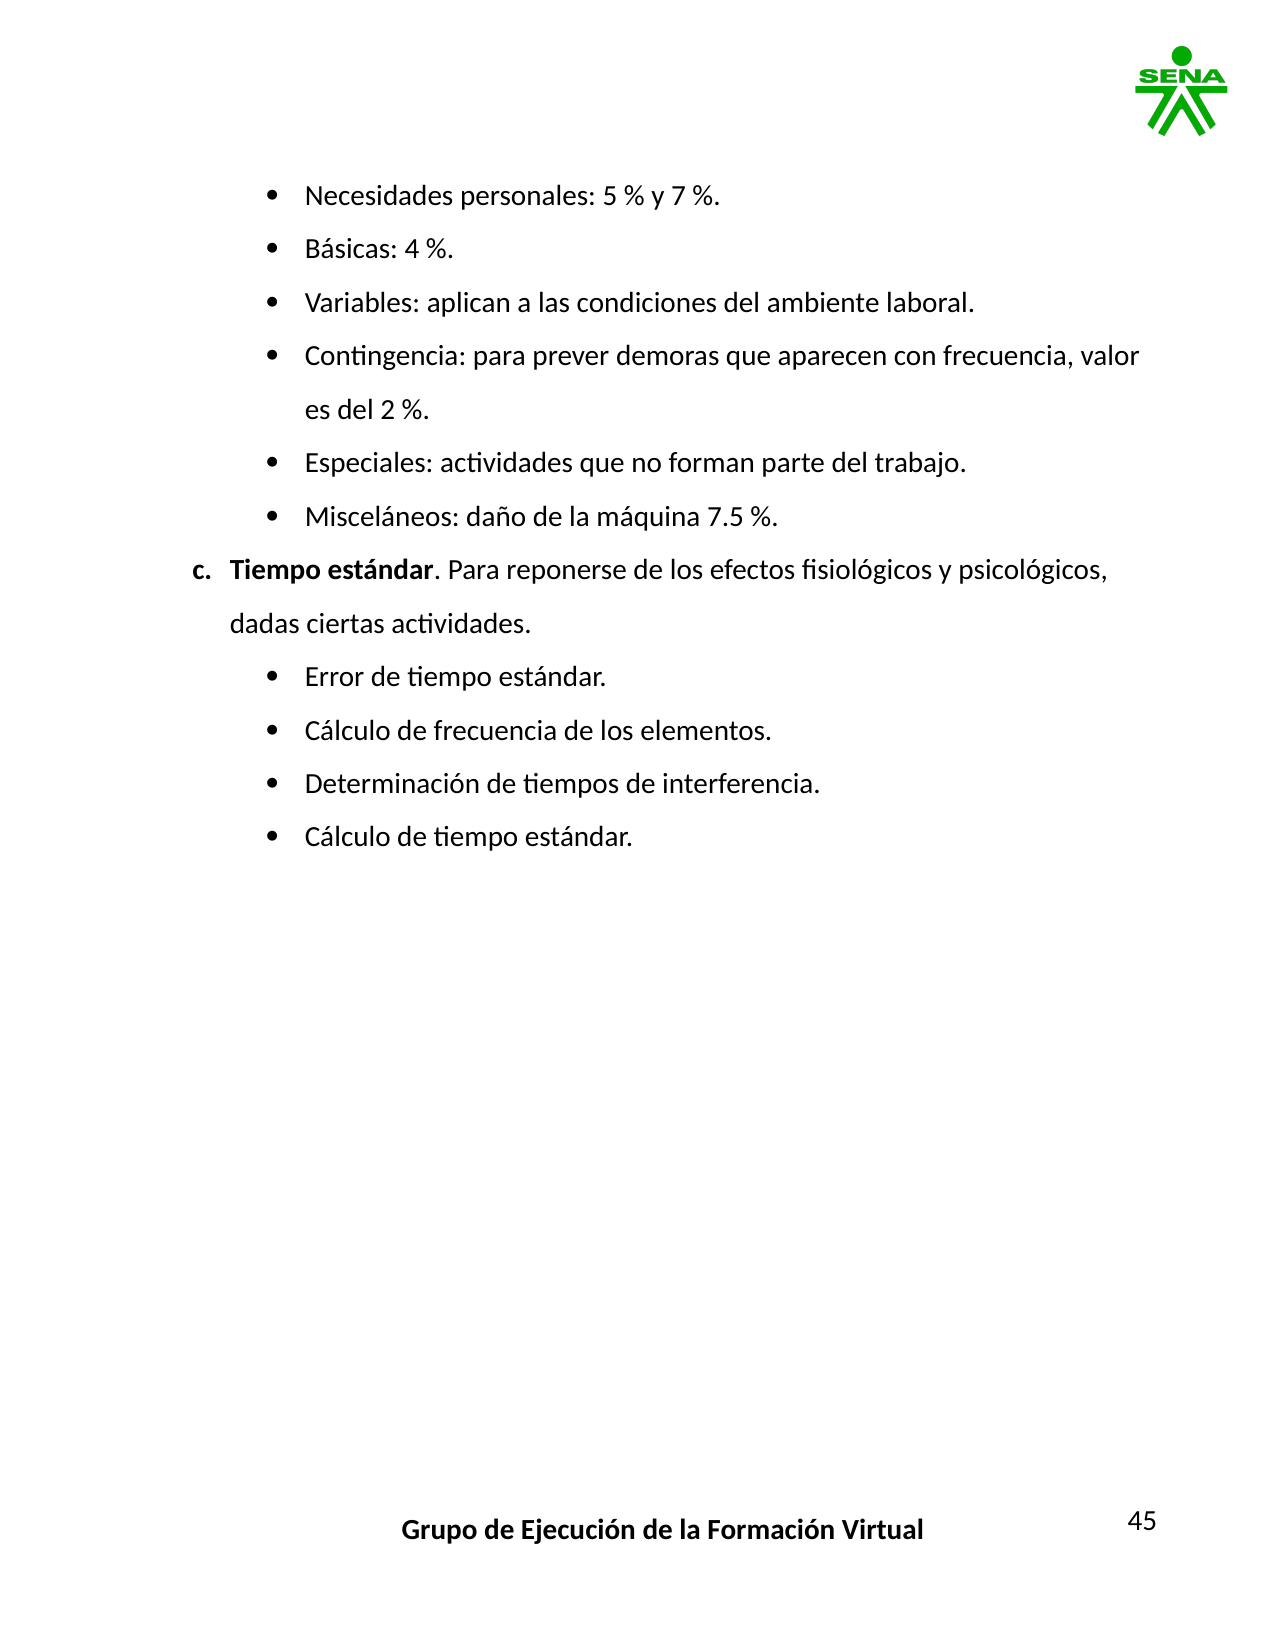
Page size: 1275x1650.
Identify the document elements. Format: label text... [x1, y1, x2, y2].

picture [1135, 46, 1228, 136]
list Cálculo de frecuencia de los elementos. [267, 712, 1157, 747]
list Cálculo de tiempo estándar. [267, 818, 1157, 854]
list Contingencia: para prever demoras que aparecen con frecuencia, valor es del 2 %. [267, 337, 1157, 427]
list Necesidades personales: 5 % y 7 %. [267, 177, 1157, 213]
list Básicas: 4 %. [267, 231, 1157, 266]
list Especiales: actividades que no forman parte del trabajo. [267, 444, 1157, 480]
list Tiempo estándar. Para reponerse de los efectos fisiológicos y psicológicos, dadas ciertas actividades. [192, 551, 1157, 640]
list Variables: aplican a las condiciones del ambiente laboral. [267, 284, 1157, 320]
list Misceláneos: daño de la máquina 7.5 %. [267, 498, 1157, 533]
list Determinación de tiempos de interferencia. [267, 765, 1157, 801]
list Error de tiempo estándar. [267, 658, 1157, 694]
